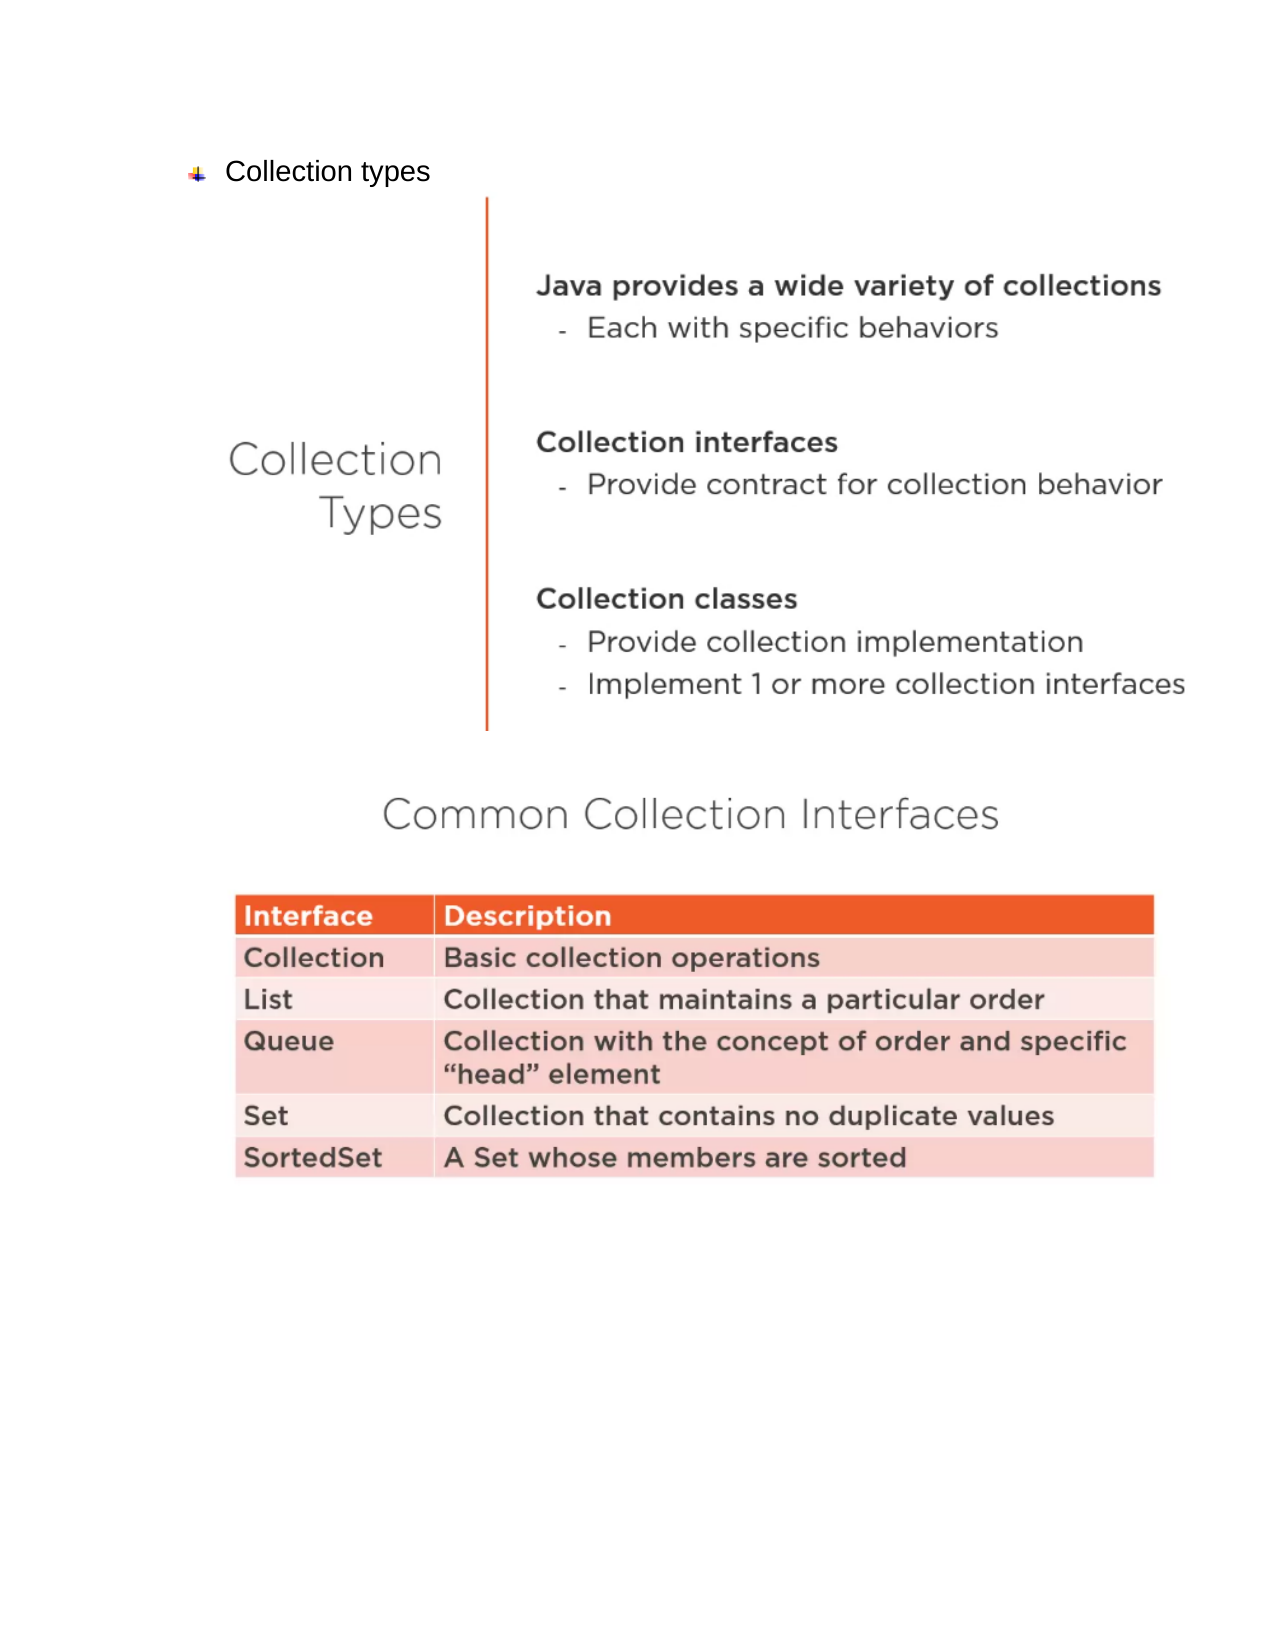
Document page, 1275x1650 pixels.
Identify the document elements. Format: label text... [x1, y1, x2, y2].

picture [188, 165, 206, 182]
subtitle Collection types [187, 154, 1125, 188]
picture [225, 769, 1200, 1240]
picture [225, 190, 1200, 731]
